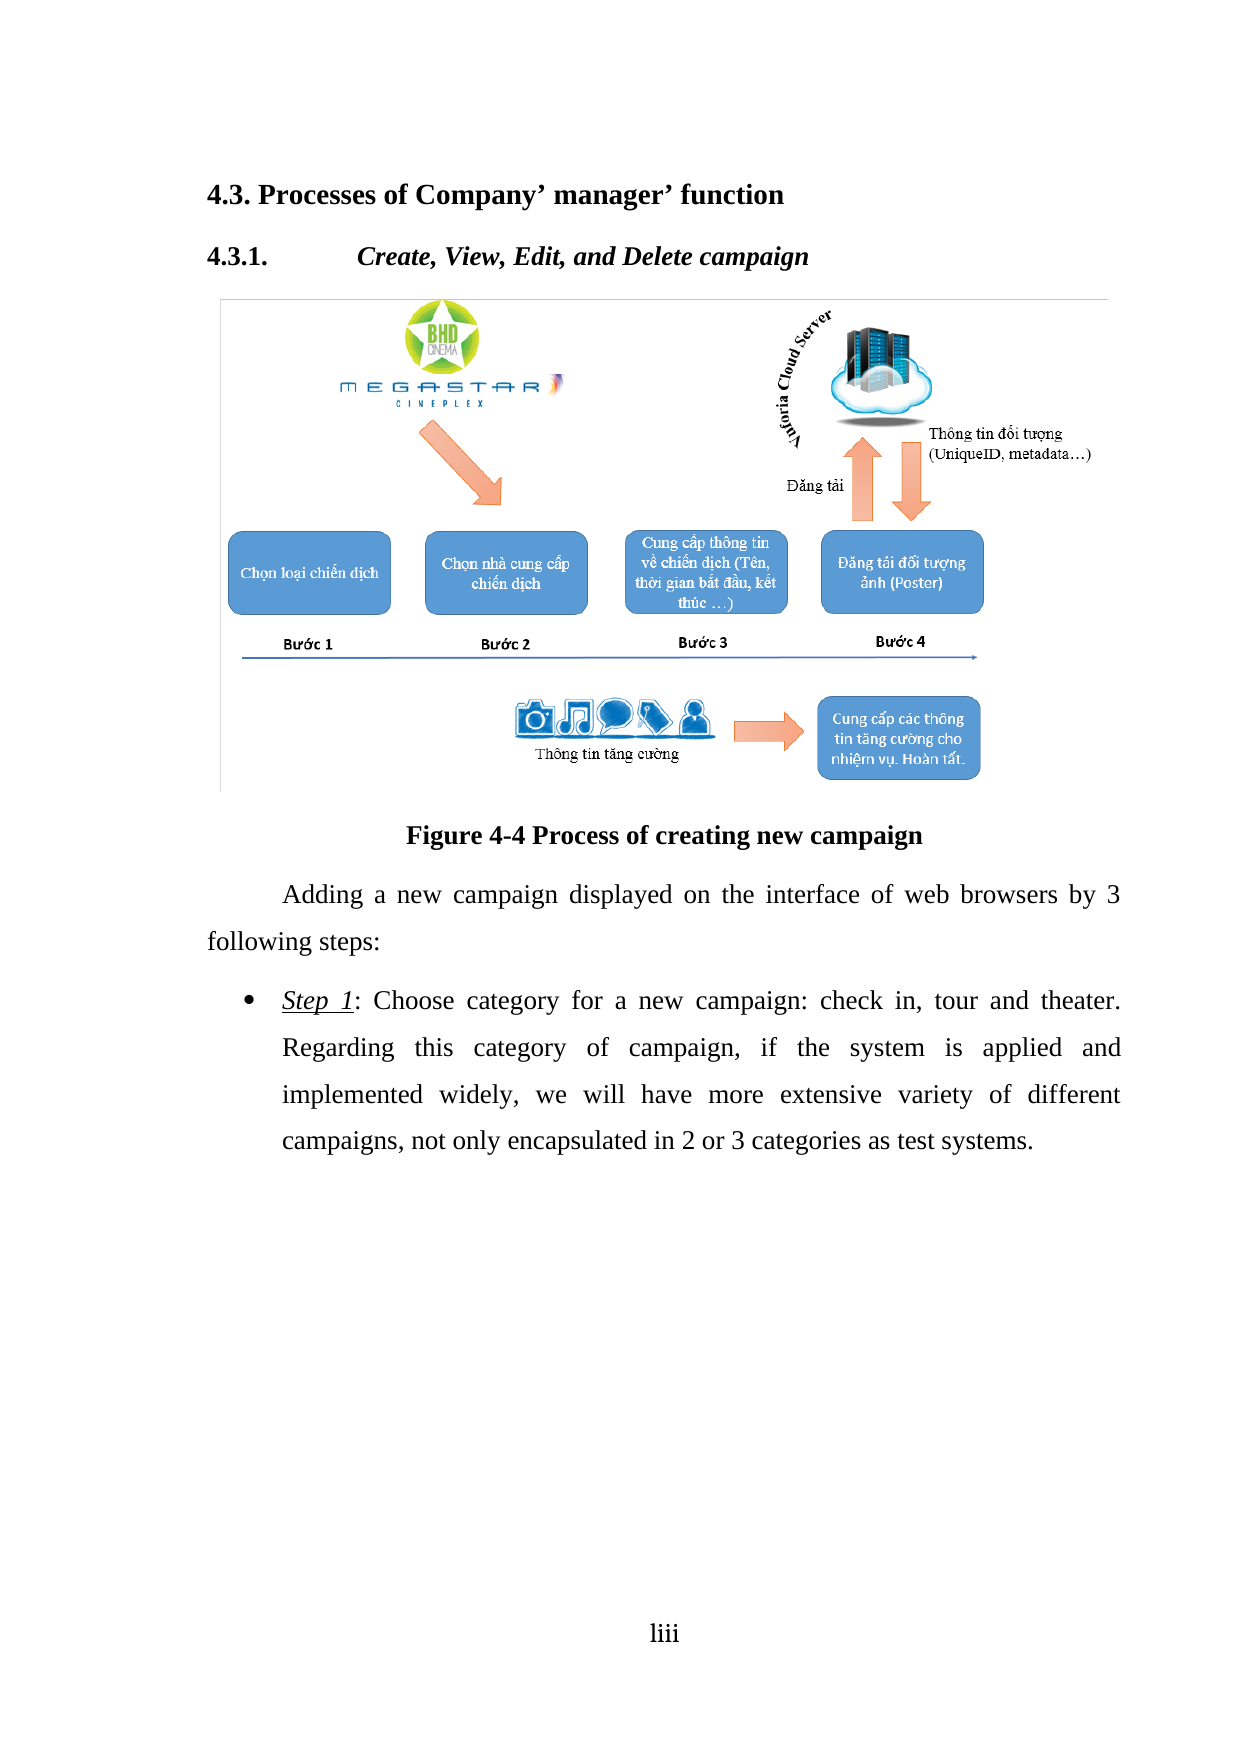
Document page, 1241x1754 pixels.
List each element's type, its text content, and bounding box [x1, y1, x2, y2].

subtitle 4.3. Processes of Company’ manager’ function [207, 177, 1122, 211]
subtitle 4.3.1. Create, View, Edit, and Delete campaign [207, 240, 1122, 271]
text Figure 4-4 Process of creating new campaign [207, 819, 1122, 851]
picture [220, 299, 1109, 792]
list Step 1: Choose category for a new campaign: check in, tour and theater. Regarding this category of campaign, if the system is applied and implemented widely, we will have more extensive variety of different campaigns, not only encapsulated in 2 or 3 categories as test systems. [244, 984, 1122, 1156]
text Adding a new campaign displayed on the interface of web browsers by 3 following steps: [207, 878, 1122, 956]
